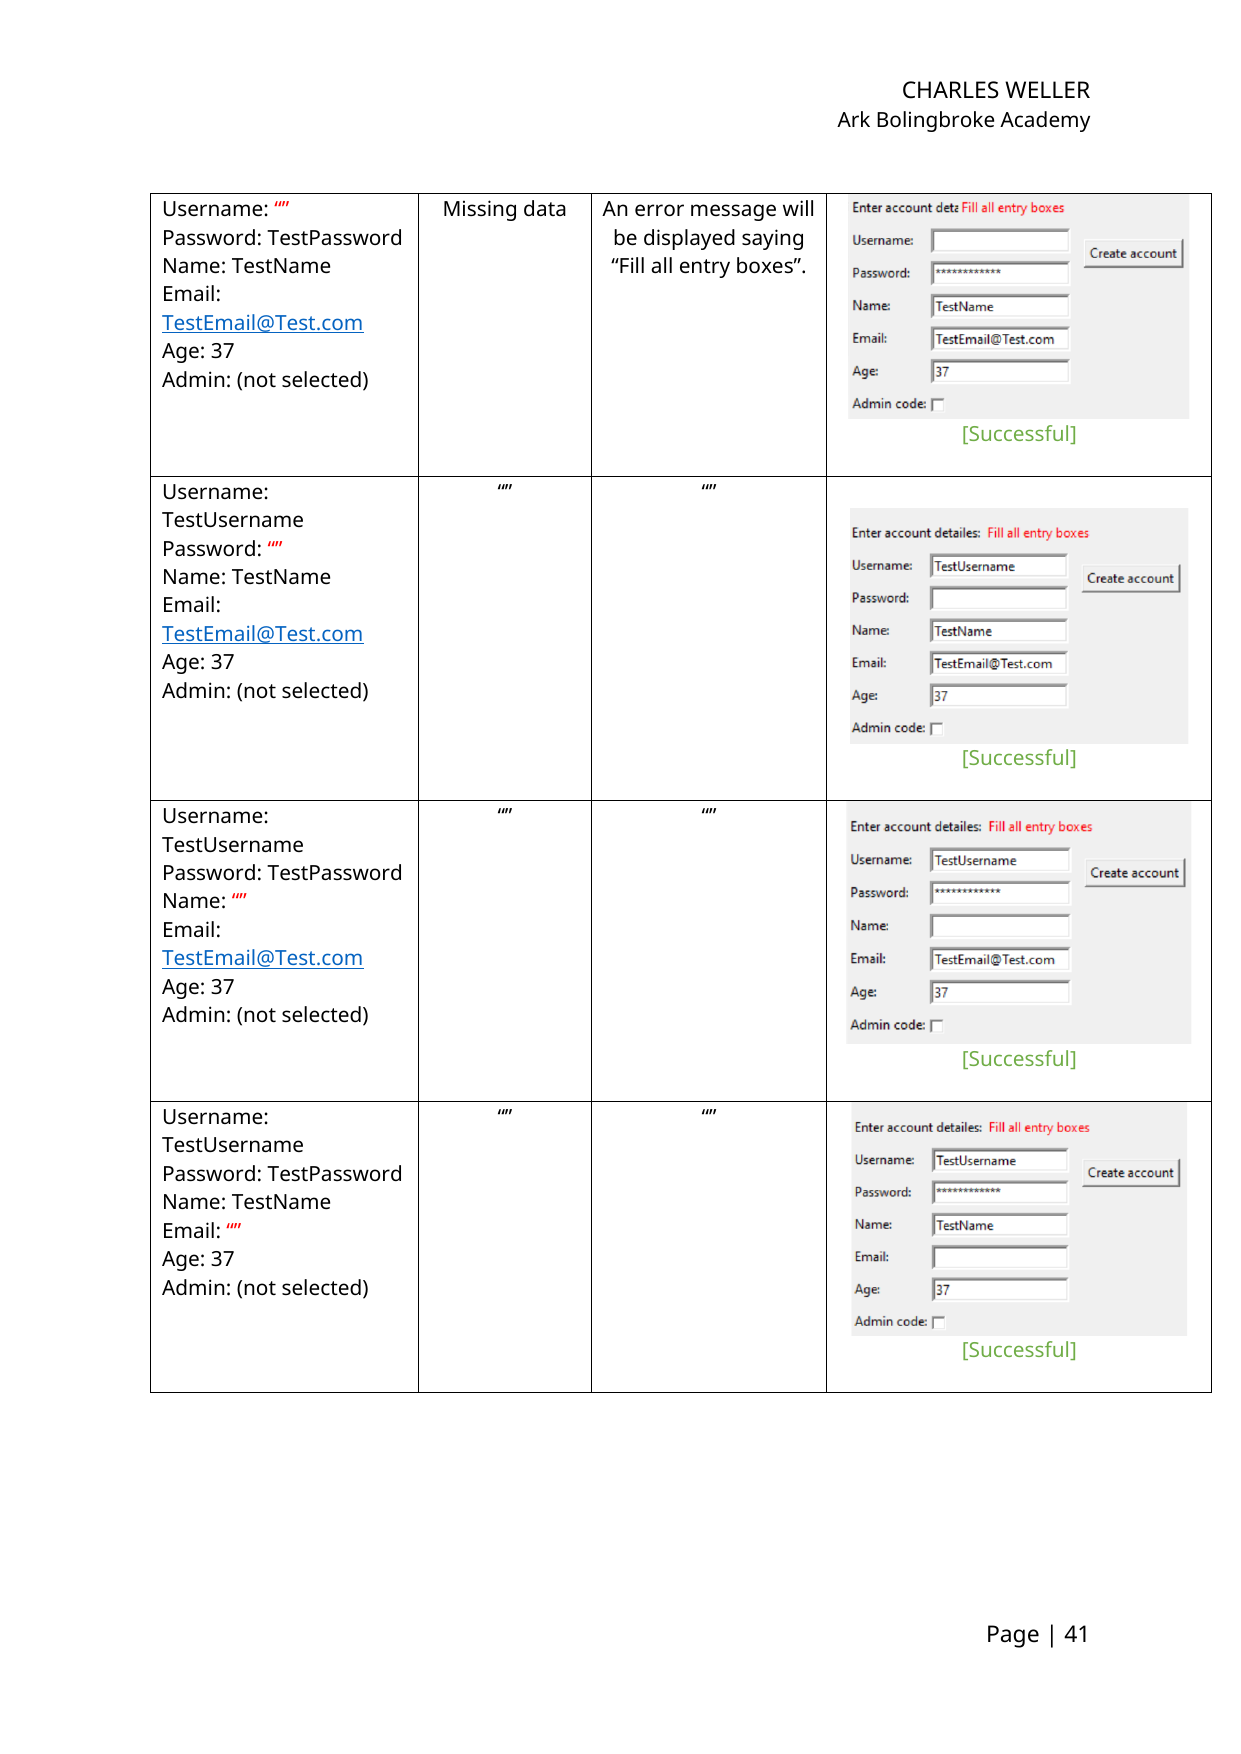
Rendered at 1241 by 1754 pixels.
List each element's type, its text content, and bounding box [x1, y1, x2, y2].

table_cell “” [592, 1102, 826, 1392]
table_cell [Successful] [827, 1102, 1211, 1392]
picture [846, 801, 1192, 1044]
table_cell “” [592, 801, 826, 1101]
table_cell Missing data [419, 194, 591, 476]
table_cell “” [419, 1102, 591, 1392]
picture [850, 508, 1189, 744]
picture [848, 194, 1190, 419]
table_cell “” [419, 801, 591, 1101]
table_cell [Successful] [827, 477, 1211, 800]
table_cell Username: TestUsername Password: TestPassword Name: “” Email: TestEmail@Test.com Age: 37 Admin: (not selected) [151, 801, 418, 1101]
table_cell Username: TestUsername Password: TestPassword Name: TestName Email: “” Age: 37 Admin: (not selected) [151, 1102, 418, 1392]
table_cell Username: TestUsername Password: “” Name: TestName Email: TestEmail@Test.com Age: 37 Admin: (not selected) [151, 477, 418, 800]
table_cell [Successful] [827, 194, 1211, 476]
table_cell Username: “” Password: TestPassword Name: TestName Email: TestEmail@Test.com Age: 37 Admin: (not selected) [151, 194, 418, 476]
table_cell An error message will be displayed saying “Fill all entry boxes”. [592, 194, 826, 476]
table_cell “” [592, 477, 826, 800]
table_cell [Successful] [827, 801, 1211, 1101]
table_cell “” [419, 477, 591, 800]
picture [851, 1102, 1188, 1336]
